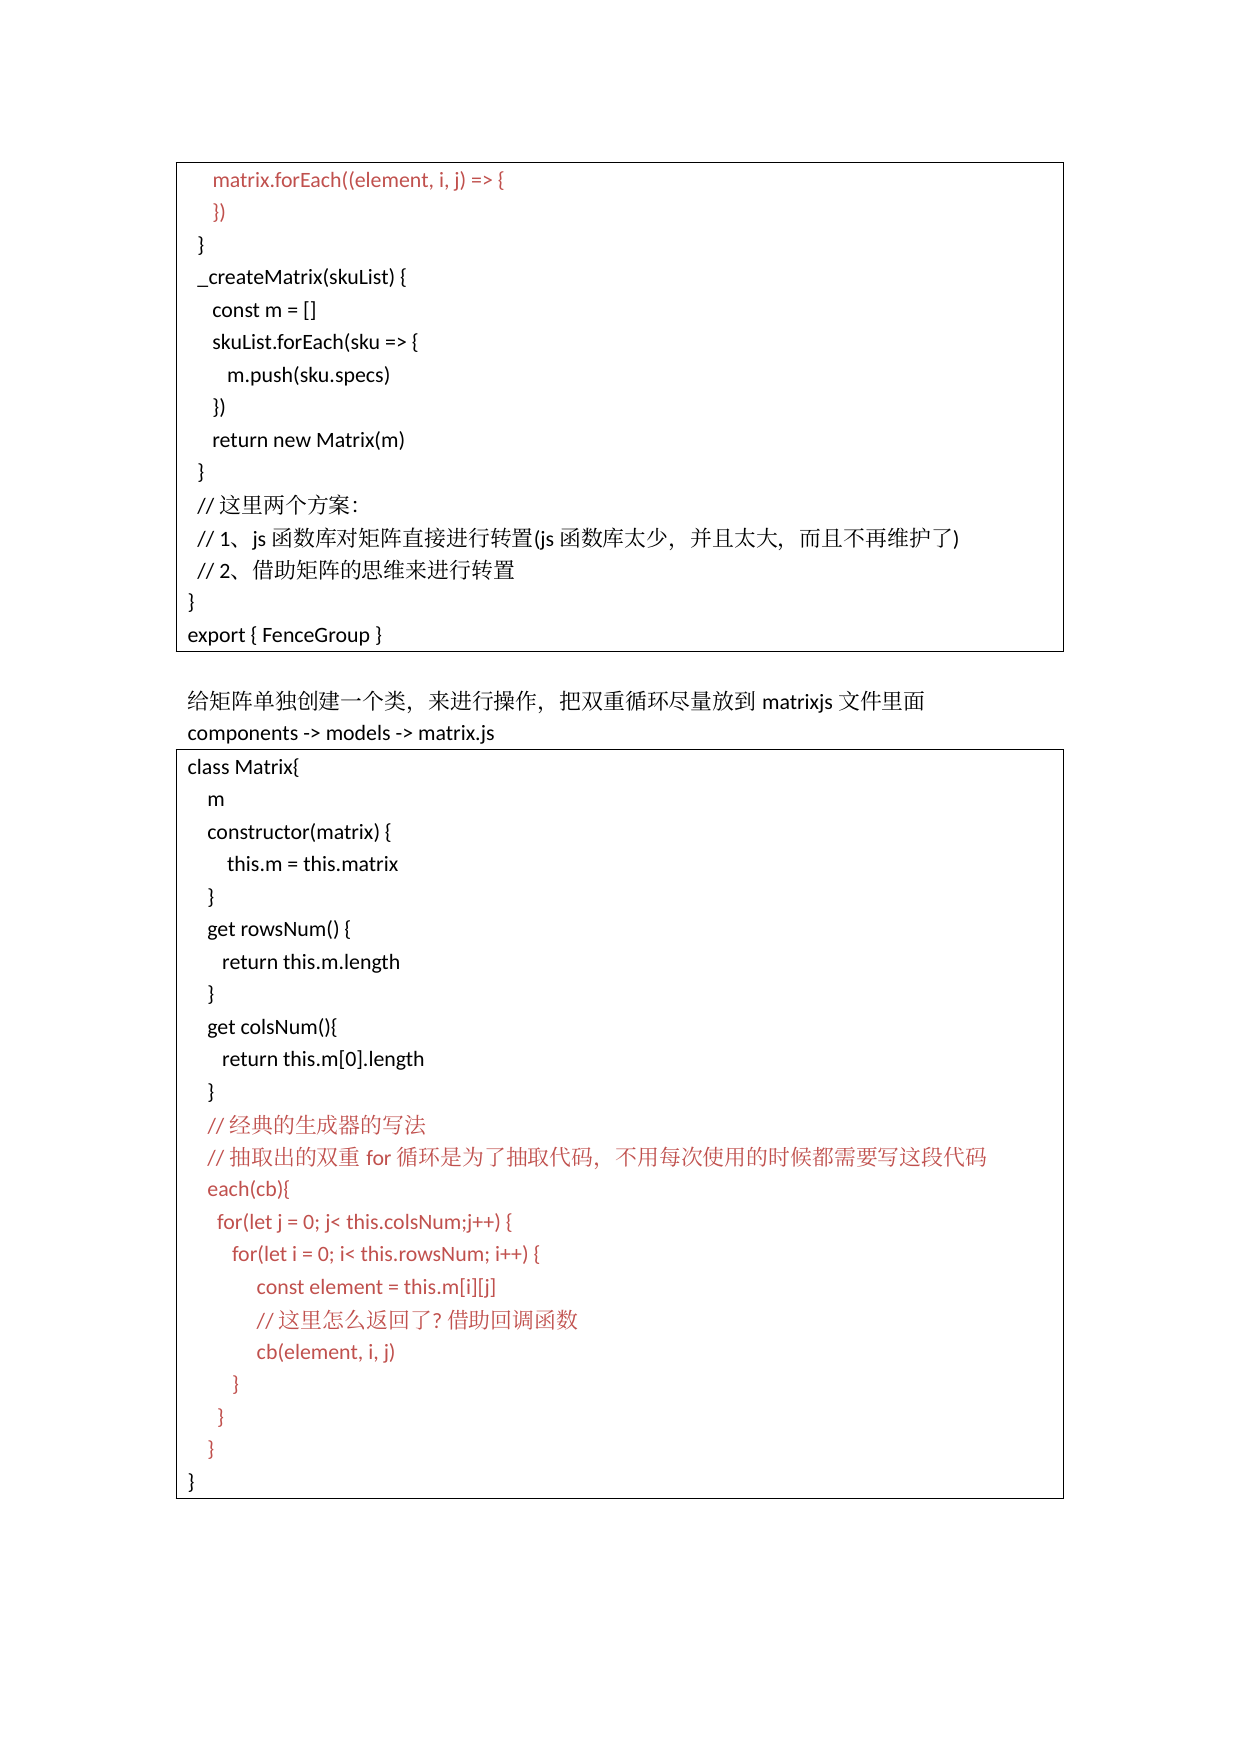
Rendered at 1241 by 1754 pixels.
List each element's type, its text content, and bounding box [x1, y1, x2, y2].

text 给矩阵单独创建一个类，来进行操作，把双重循环尽量放到 matrixjs 文件里面 [187, 684, 1053, 717]
table_header class Matrix{ m constructor(matrix) { this.m = this.matrix } get rowsNum() { return this.m.length } get colsNum(){ return this.m[0].length } // 经典的生成器的写法 // 抽取出的双重 for 循环是为了抽取代码，不用每次使用的时候都需要写这段代码 each(cb){ for(let j = 0; j< this.colsNum;j++) { for(let i = 0; i< this.rowsNum; i++) { const element = this.m[i][j] // 这里怎么返回了? 借助回调函数 cb(element, i, j) } } } } [177, 750, 1063, 1498]
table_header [177, 163, 1063, 651]
text components -> models -> matrix.js [187, 717, 1053, 749]
